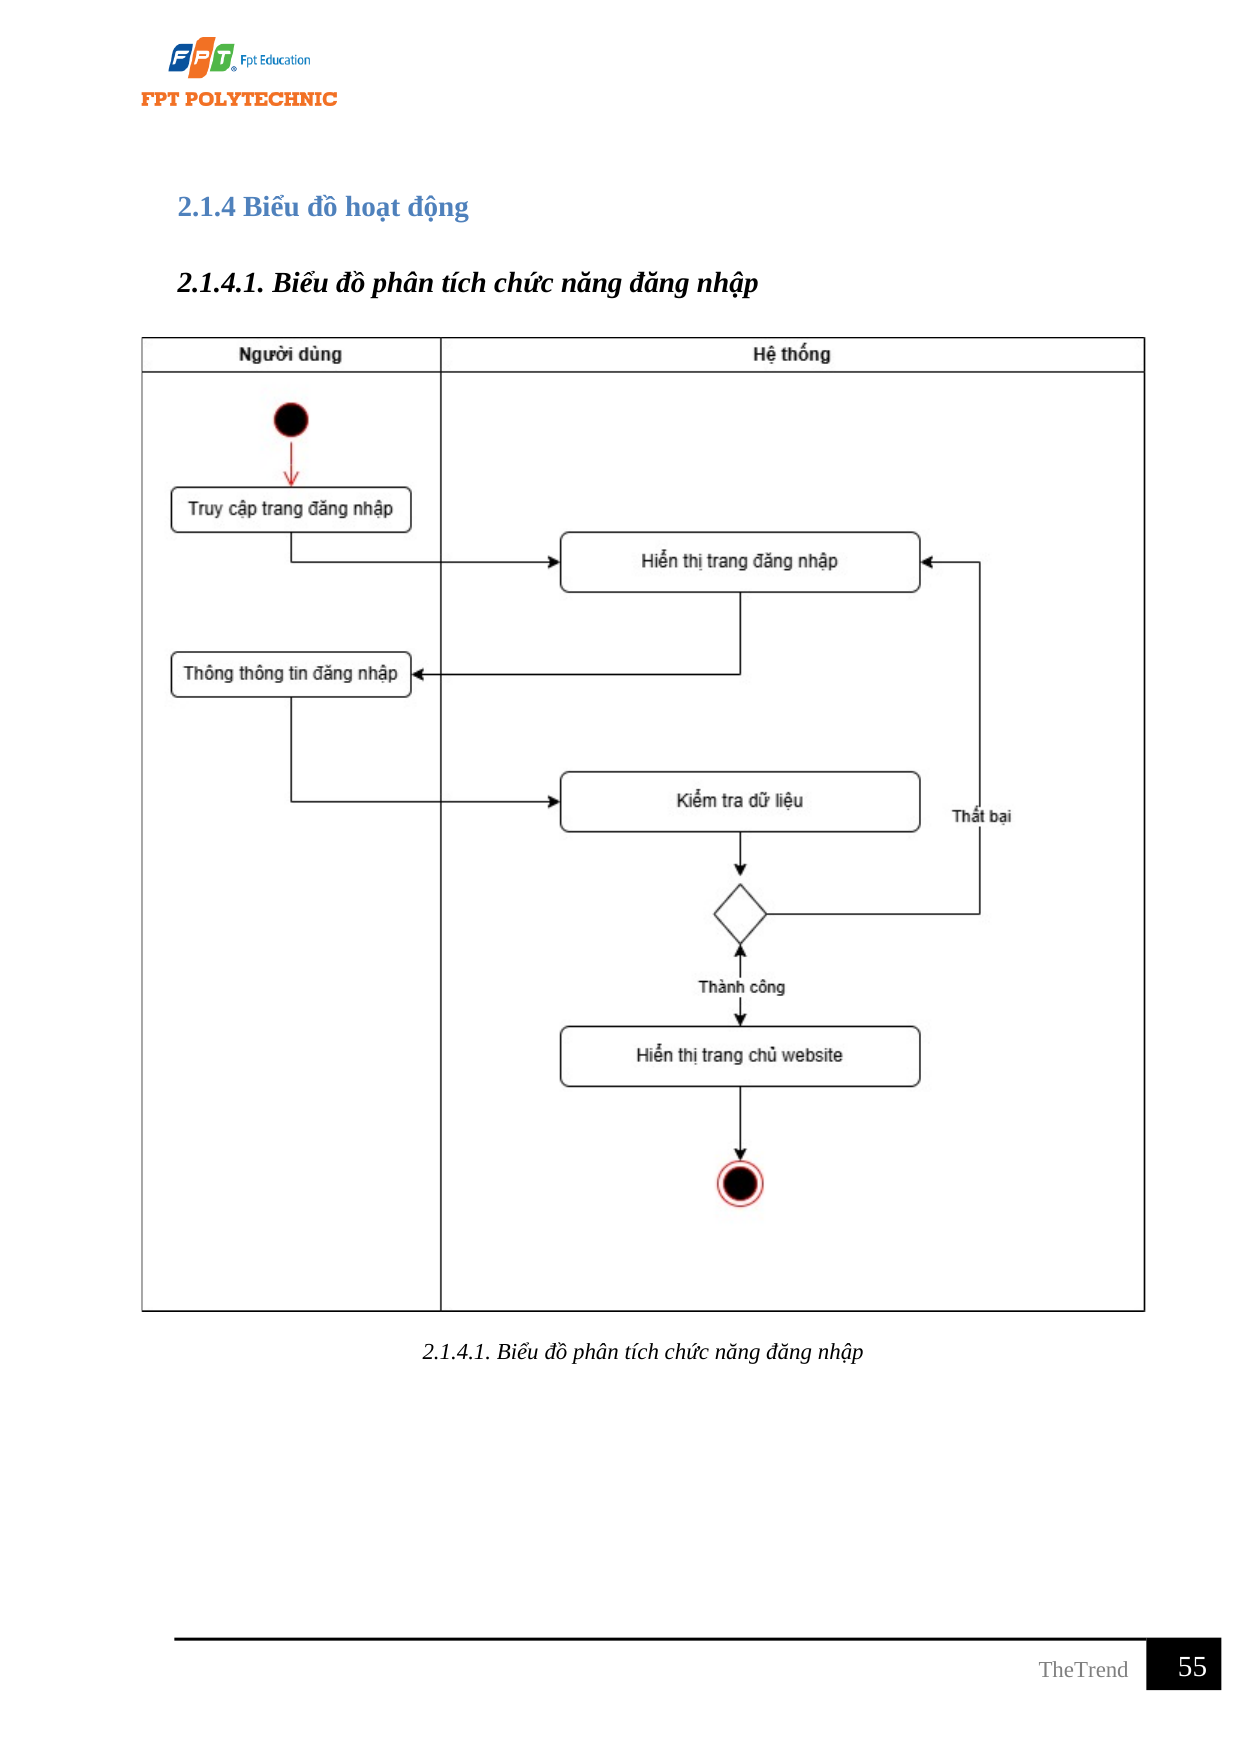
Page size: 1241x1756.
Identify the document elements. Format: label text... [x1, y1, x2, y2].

picture [141, 337, 1147, 1312]
subtitle 2.1.4.1. Biểu đồ phân tích chức năng đăng nhập [177, 265, 1146, 299]
text 2.1.4.1. Biểu đồ phân tích chức năng đăng nhập [142, 1338, 1146, 1364]
subtitle 2.1.4 Biểu đồ hoạt động [177, 189, 1146, 222]
picture [141, 37, 337, 106]
